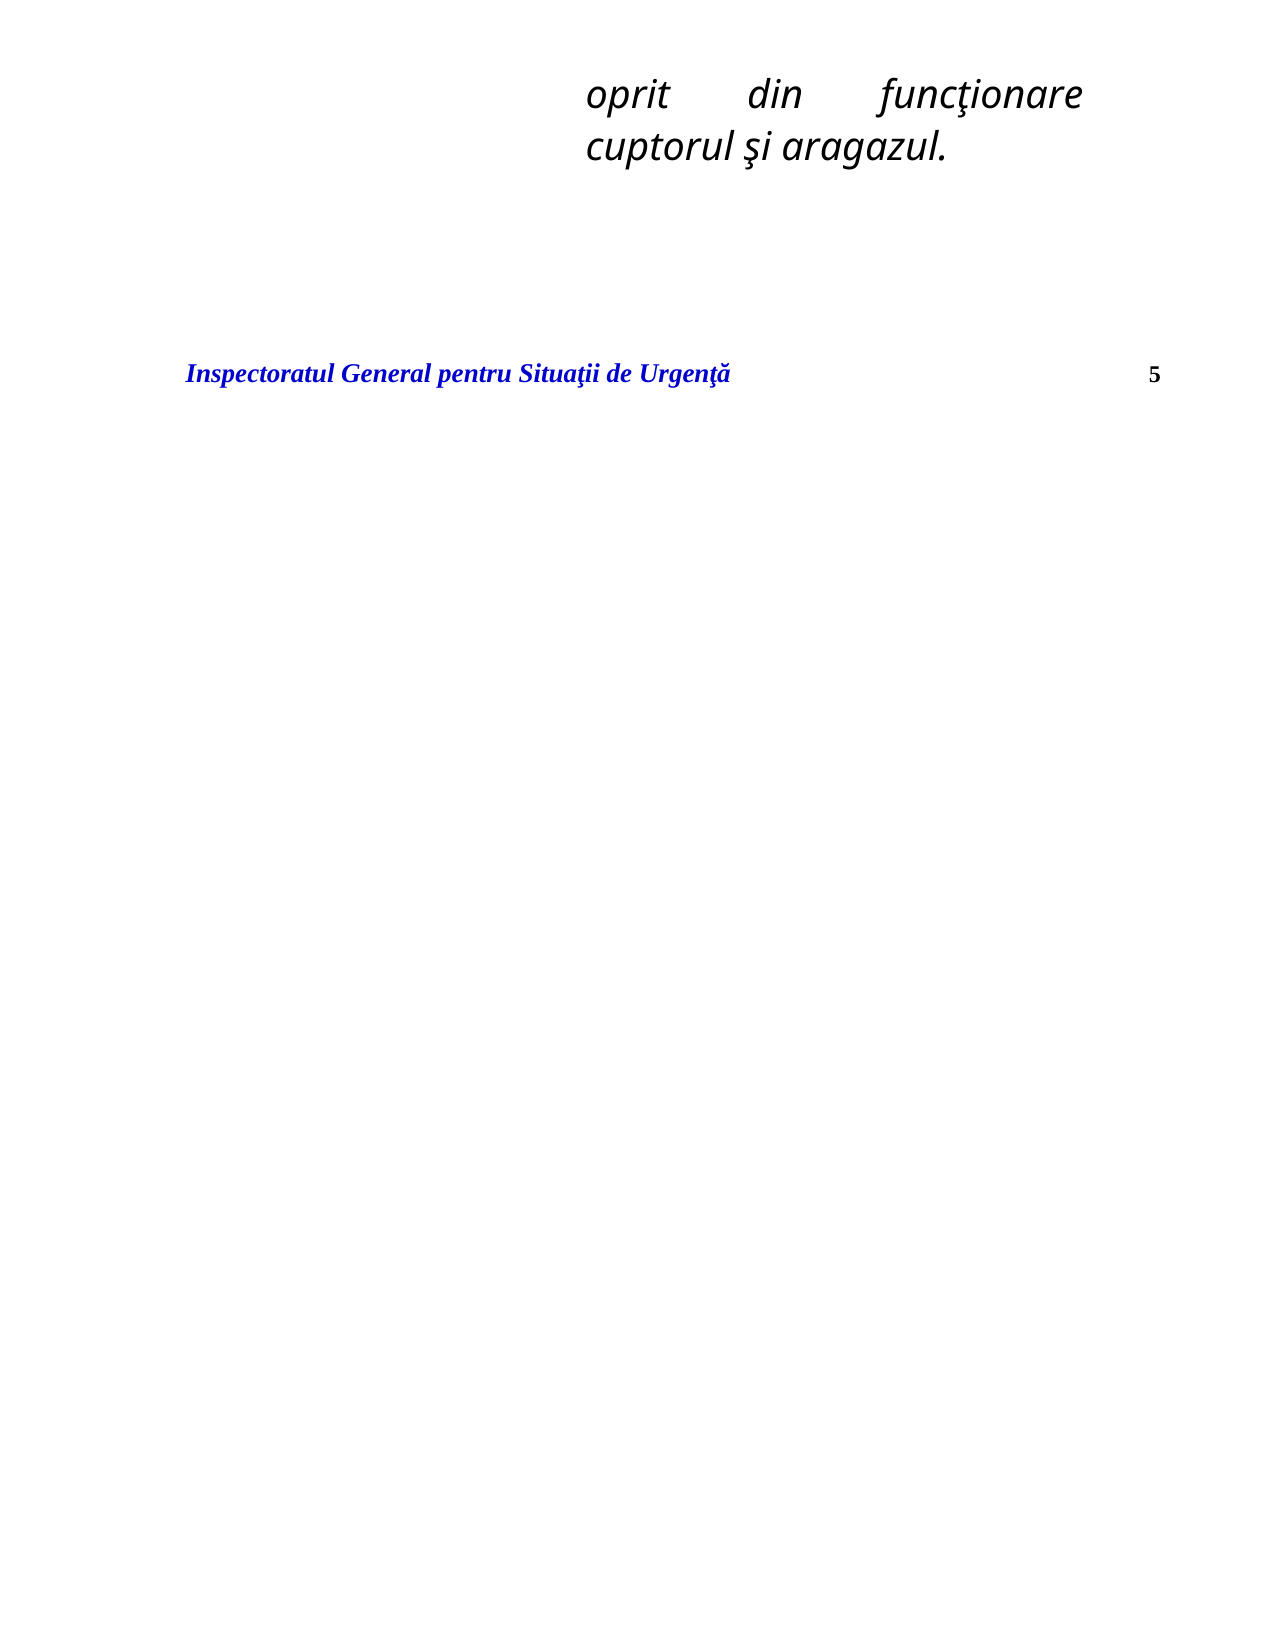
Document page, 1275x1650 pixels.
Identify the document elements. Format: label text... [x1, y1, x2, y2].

table_header 5 [962, 352, 1160, 388]
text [585, 66, 1083, 172]
table_header Inspectoratul General pentru Situaţii de Urgenţă [185, 352, 962, 388]
